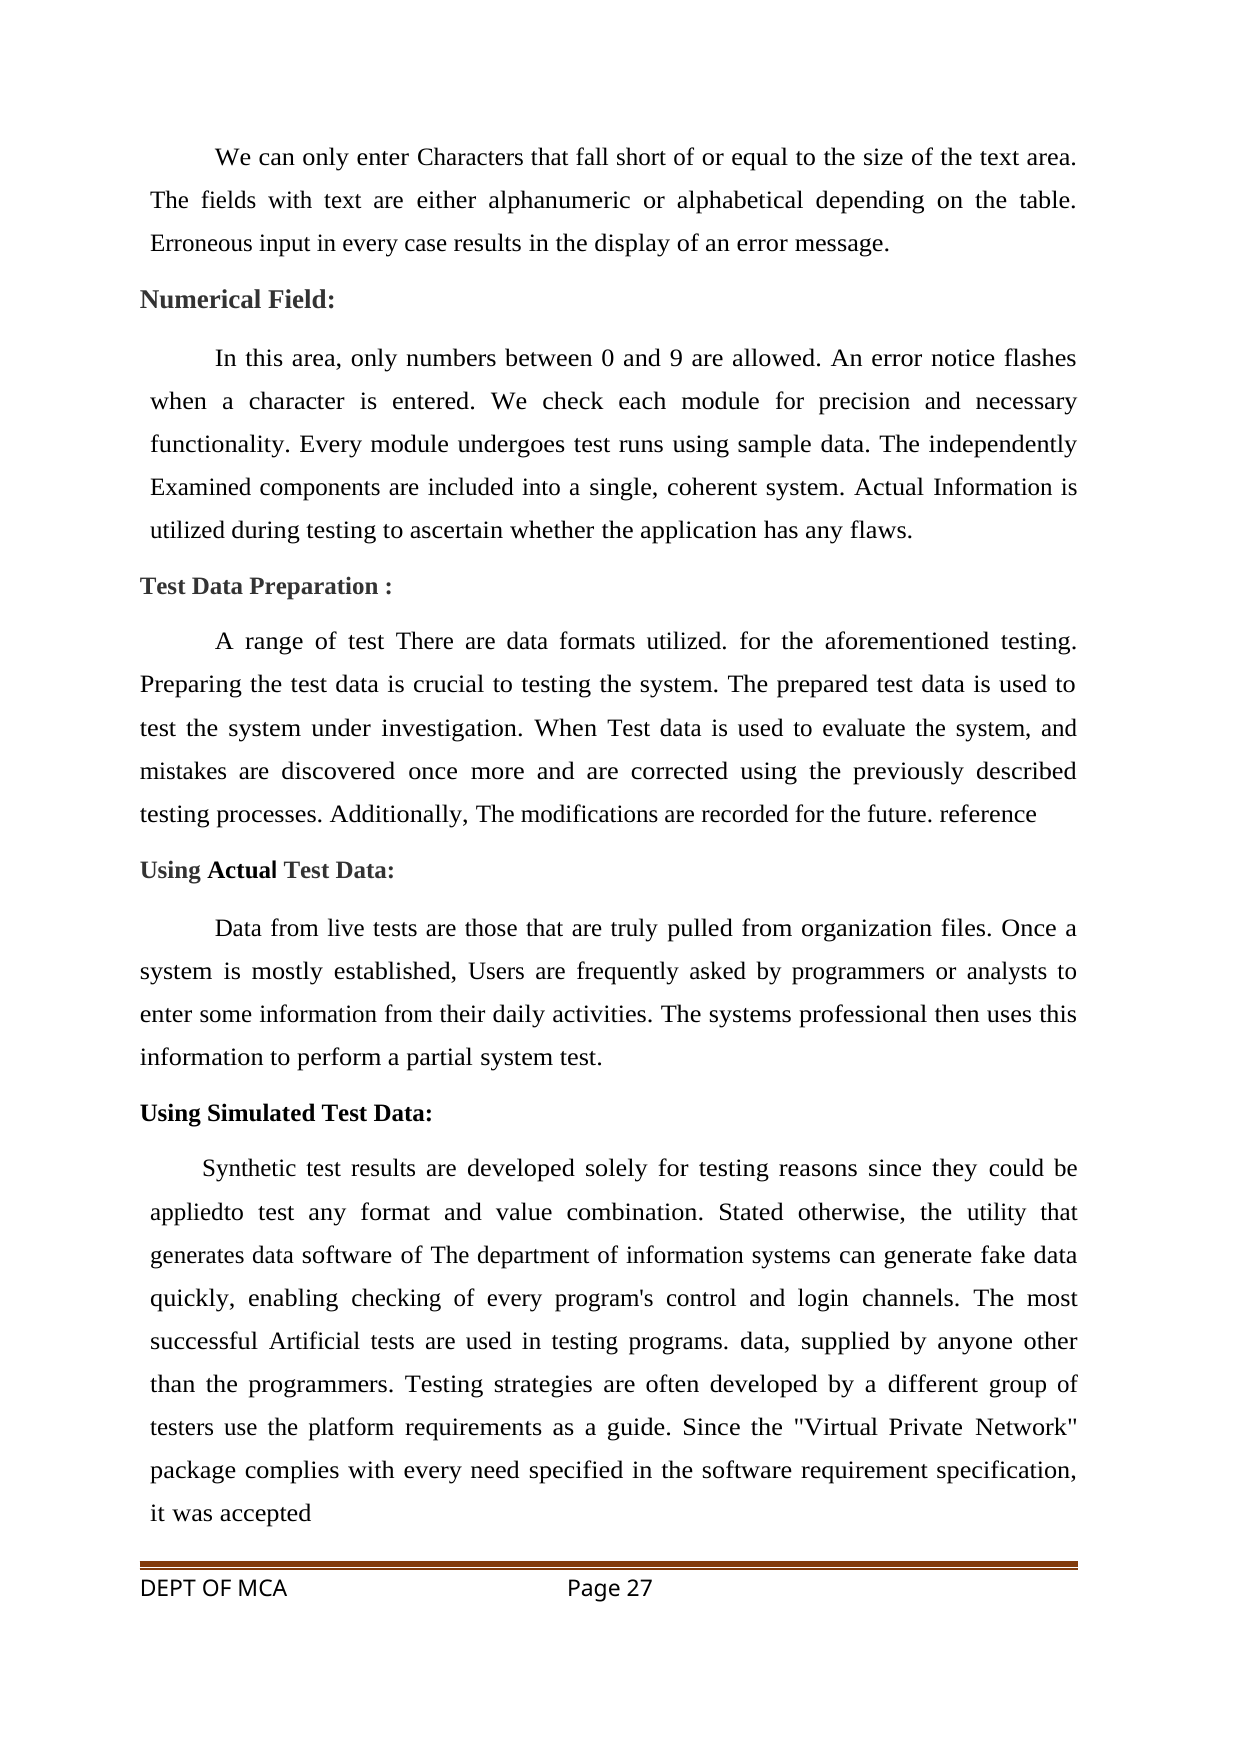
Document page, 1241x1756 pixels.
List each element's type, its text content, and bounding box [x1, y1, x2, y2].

text A range of test There are data formats utilized. for the aforementioned testing. Preparing the test data is crucial to testing the system. The prepared test data is used to test the system under investigation. When Test data is used to evaluate the system, and mistakes are discovered once more and are corrected using the previously described testing processes. Additionally, The modifications are recorded for the future. reference [139, 626, 1078, 828]
text Synthetic test results are developed solely for testing reasons since they could be appliedto test any format and value combination. Stated otherwise, the utility that generates data software of The department of information systems can generate fake data quickly, enabling checking of every program's control and login channels. The most successful Artificial tests are used in testing programs. data, supplied by anyone other than the programmers. Testing strategies are often developed by a different group of testers use the platform requirements as a guide. Since the "Virtual Private Network" package complies with every need specified in the software requirement specification, it was accepted [150, 1153, 1078, 1527]
text Using Simulated Test Data: [139, 1098, 1078, 1127]
text Test Data Preparation : [139, 571, 1078, 599]
text In this area, only numbers between 0 and 9 are allowed. An error notice flashes when a character is entered. We check each module for precision and necessary functionality. Every module undergoes test runs using sample data. The independently Examined components are included into a single, coherent system. Actual Information is utilized during testing to ascertain whether the application has any flaws. [150, 343, 1078, 544]
text Numerical Field: [139, 283, 1078, 315]
text Data from live tests are those that are truly pulled from organization files. Once a system is mostly established, Users are frequently asked by programmers or analysts to enter some information from their daily activities. The systems professional then uses this information to perform a partial system test. [139, 913, 1078, 1071]
text We can only enter Characters that fall short of or equal to the size of the text area. The fields with text are either alphanumeric or alphabetical depending on the table. Erroneous input in every case results in the display of an error message. [150, 142, 1078, 257]
text Using Actual Test Data: [139, 854, 1078, 885]
